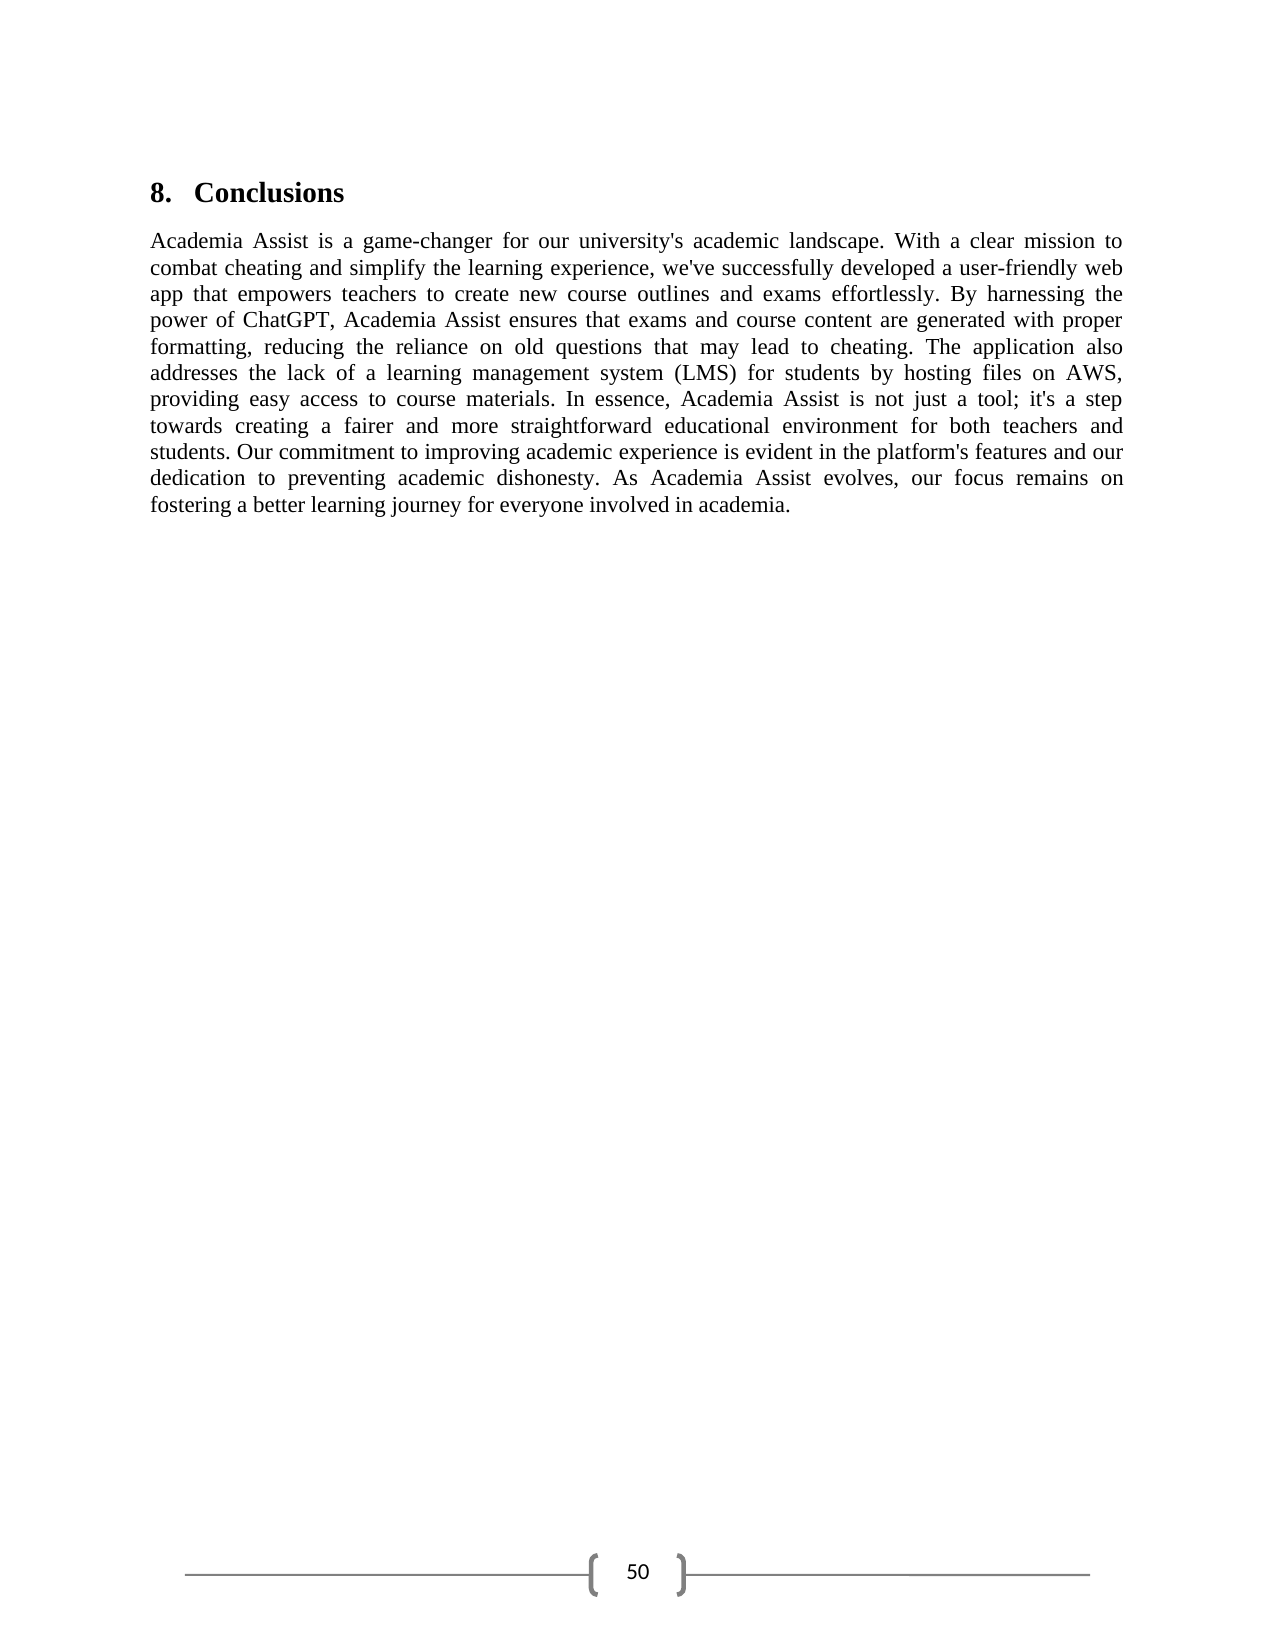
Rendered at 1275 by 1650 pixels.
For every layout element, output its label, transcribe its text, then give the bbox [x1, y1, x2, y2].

text Academia Assist is a game-changer for our university's academic landscape. With a clear mission to combat cheating and simplify the learning experience, we've successfully developed a user-friendly web app that empowers teachers to create new course outlines and exams effortlessly. By harnessing the power of ChatGPT, Academia Assist ensures that exams and course content are generated with proper formatting, reducing the reliance on old questions that may lead to cheating. The application also addresses the lack of a learning management system (LMS) for students by hosting files on AWS, providing easy access to course materials. In essence, Academia Assist is not just a tool; it's a step towards creating a fairer and more straightforward educational environment for both teachers and students. Our commitment to improving academic experience is evident in the platform's features and our dedication to preventing academic dishonesty. As Academia Assist evolves, our focus remains on fostering a better learning journey for everyone involved in academia. [150, 227, 1125, 517]
subtitle Conclusions [150, 175, 1125, 208]
